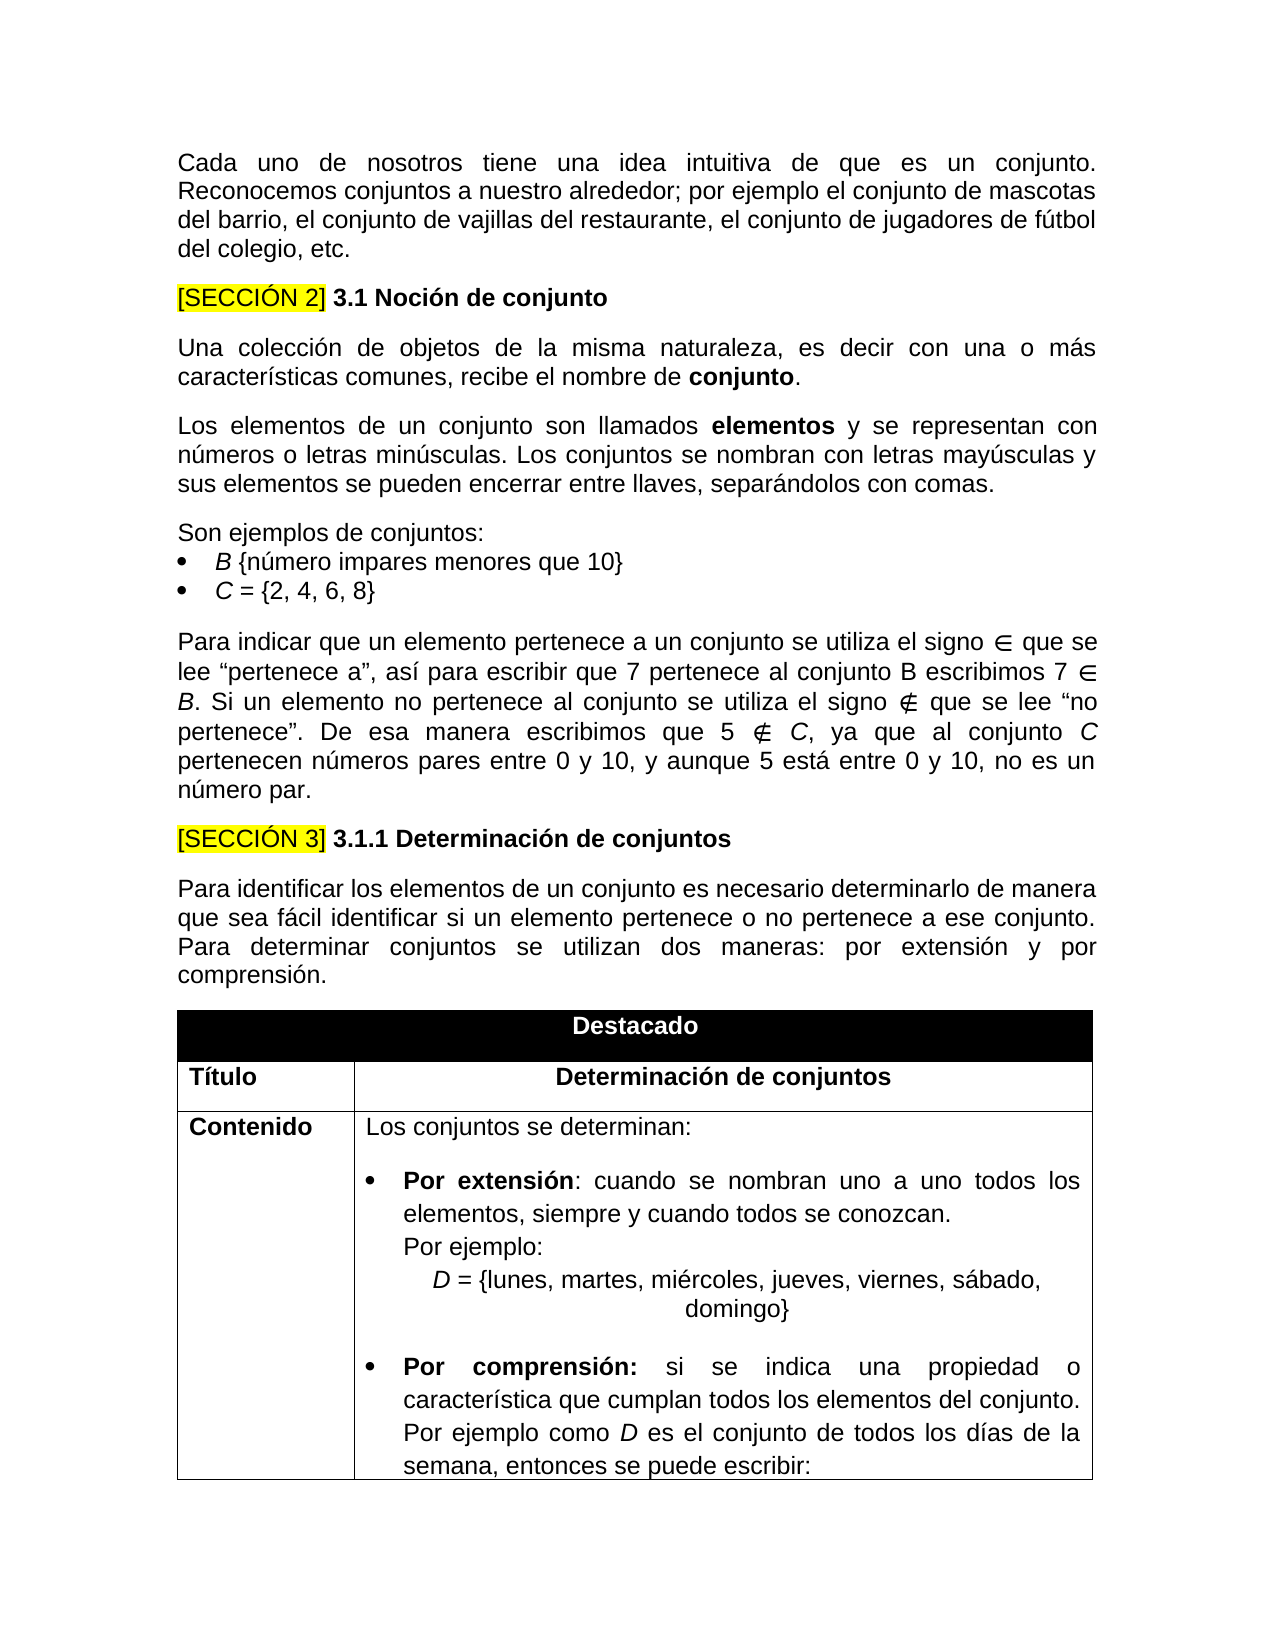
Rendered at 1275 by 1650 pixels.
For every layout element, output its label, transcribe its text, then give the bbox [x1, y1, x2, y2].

text Para identificar los elementos de un conjunto es necesario determinarlo de manera que sea fácil identificar si un elemento pertenece o no pertenece a ese conjunto. Para determinar conjuntos se utilizan dos maneras: por extensión y por comprensión. [177, 874, 1098, 989]
table_cell Determinación de conjuntos [355, 1062, 1092, 1111]
table_cell Título [178, 1062, 354, 1111]
list C = {2, 4, 6, 8} [177, 576, 1098, 605]
text Cada uno de nosotros tiene una idea intuitiva de que es un conjunto. Reconocemos conjuntos a nuestro alrededor; por ejemplo el conjunto de mascotas del barrio, el conjunto de vajillas del restaurante, el conjunto de jugadores de fútbol del colegio, etc. [177, 148, 1098, 263]
text Los elementos de un conjunto son llamados elementos y se representan con números o letras minúsculas. Los conjuntos se nombran con letras mayúsculas y sus elementos se pueden encerrar entre llaves, separándolos con comas. [177, 411, 1098, 498]
table_header Destacado [178, 1011, 1092, 1061]
text [SECCIÓN 3] 3.1.1 Determinación de conjuntos [177, 824, 1098, 853]
list B {número impares menores que 10} [177, 547, 1098, 576]
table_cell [355, 1112, 1092, 1479]
text Para indicar que un elemento pertenece a un conjunto se utiliza el signo ∈ que se lee “pertenece a”, así para escribir que 7 pertenece al conjunto B escribimos 7 ∈ B. Si un elemento no pertenece al conjunto se utiliza el signo ∉ que se lee “no pertenece”. De esa manera escribimos que 5 ∉ C, ya que al conjunto C pertenecen números pares entre 0 y 10, y aunque 5 está entre 0 y 10, no es un número par. [177, 626, 1098, 804]
text Una colección de objetos de la misma naturaleza, es decir con una o más características comunes, recibe el nombre de conjunto. [177, 333, 1098, 391]
table_cell Contenido [178, 1112, 354, 1479]
text [SECCIÓN 2] 3.1 Noción de conjunto [177, 283, 1098, 312]
list Son ejemplos de conjuntos: [177, 518, 1098, 547]
